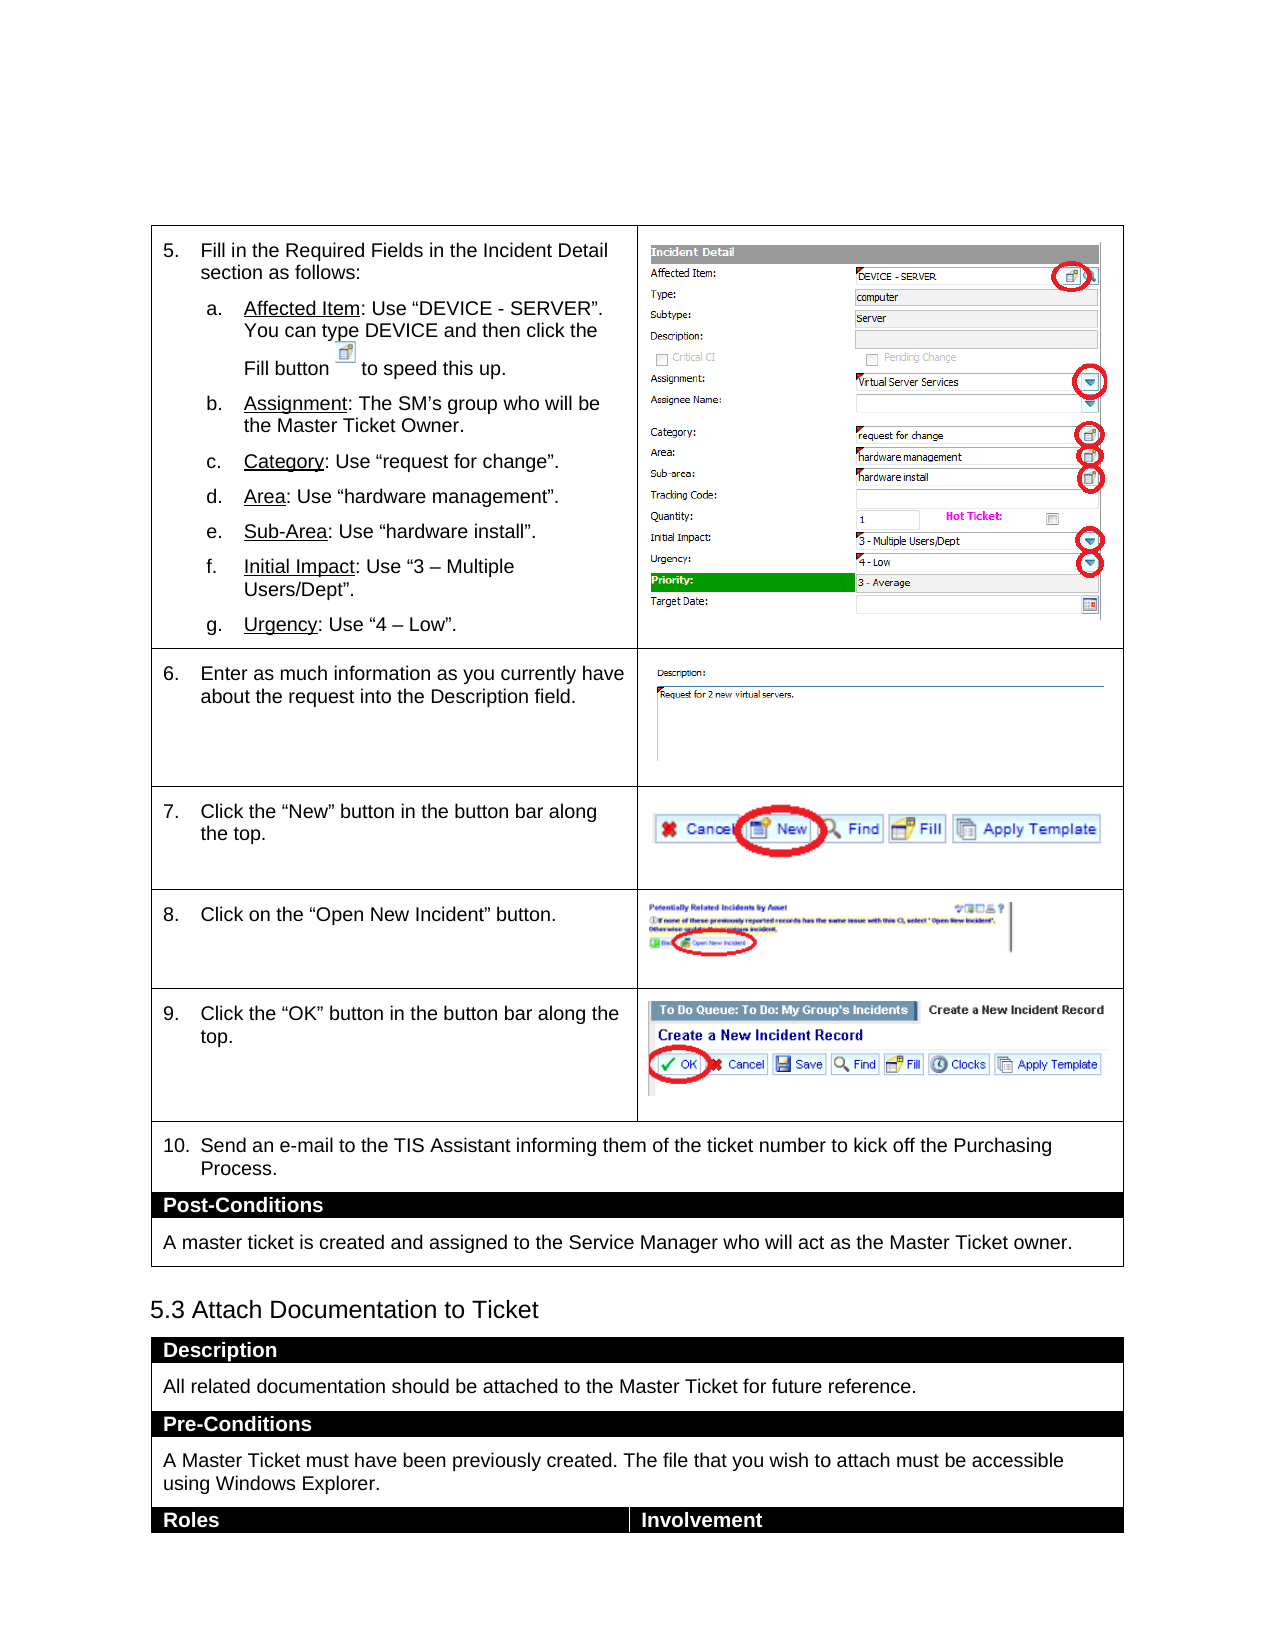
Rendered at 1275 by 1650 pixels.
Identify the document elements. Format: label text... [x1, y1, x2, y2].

table_cell Post-Conditions [152, 1193, 1123, 1217]
table_cell [638, 226, 1123, 648]
table_cell Enter as much information as you currently have about the request into the Description field. [152, 649, 637, 786]
table_cell All related documentation should be attached to the Master Ticket for future reference. [152, 1363, 1123, 1411]
table_cell [638, 787, 1123, 889]
table_cell Pre-Conditions [152, 1412, 1123, 1436]
picture [648, 661, 1105, 761]
table_cell [638, 649, 1123, 786]
table_cell [638, 989, 1123, 1121]
picture [335, 341, 356, 363]
table_cell A master ticket is created and assigned to the Service Manager who will act as the Master Ticket owner. [152, 1218, 1123, 1266]
table_cell Roles [152, 1508, 629, 1532]
table_cell A Master Ticket must have been previously created. The file that you wish to attach must be accessible using Windows Explorer. [152, 1437, 1123, 1507]
table_cell Click the “New” button in the button bar along the top. [152, 787, 637, 889]
text 5.3 Attach Documentation to Ticket [150, 1296, 1125, 1324]
table_cell Send an e-mail to the TIS Assistant informing them of the ticket number to kick off the Purchasing Process. [152, 1122, 1123, 1192]
table_header Description [152, 1338, 1123, 1362]
picture [648, 799, 1110, 865]
table_cell Fill in the Required Fields in the Incident Detail section as follows: Affected Item: Use “DEVICE - SERVER”. You can type DEVICE and then click the Fill button to speed this up. Assignment: The SM’s group who will be the Master Ticket Owner. Category: Use “request for change”. Area: Use “hardware management”. Sub-Area: Use “hardware install”. Initial Impact: Use “3 – Multiple Users/Dept”. Urgency: Use “4 – Low”. [152, 226, 637, 648]
table_cell Click the “OK” button in the button bar along the top. [152, 989, 637, 1121]
table_cell Involvement [630, 1508, 1123, 1532]
picture [648, 242, 1107, 620]
table_cell Click on the “Open New Incident” button. [152, 890, 637, 988]
table_cell [638, 890, 1123, 988]
